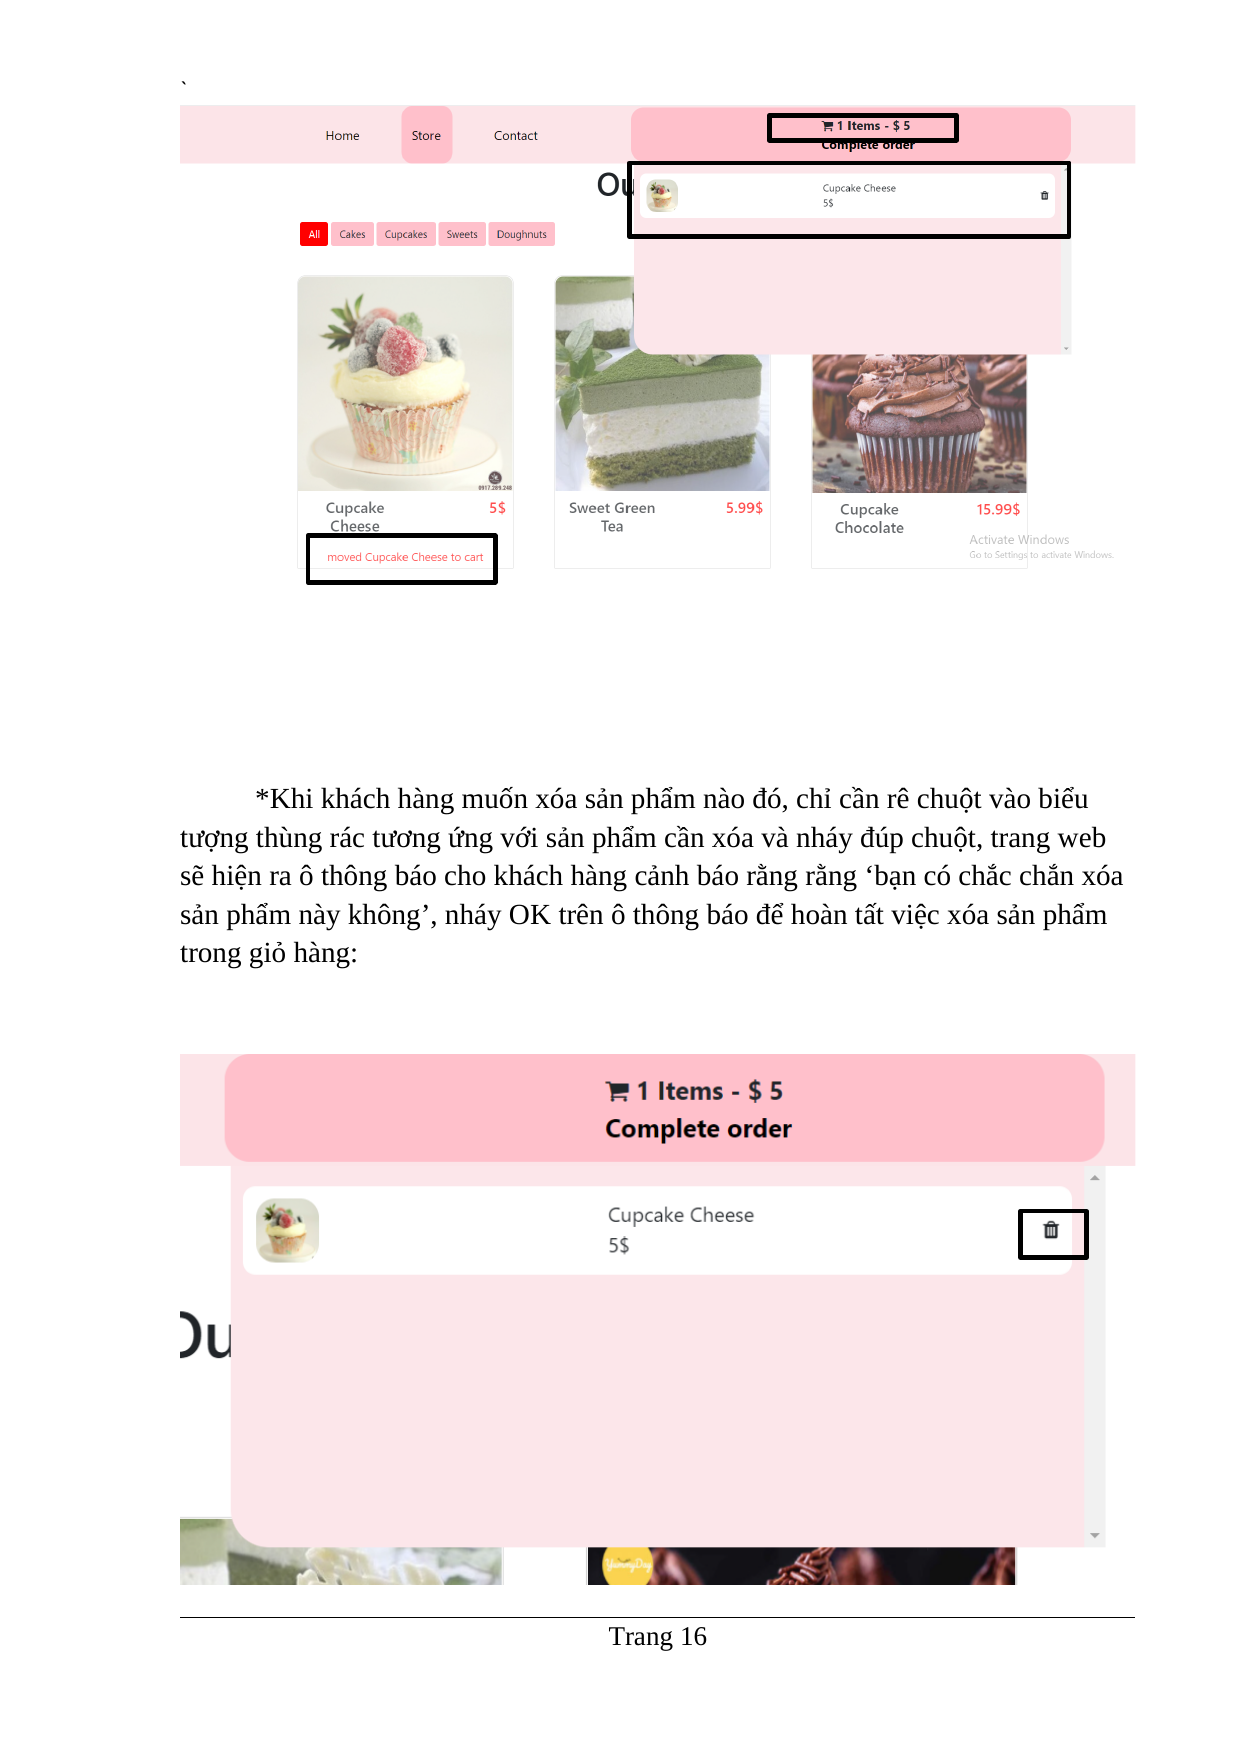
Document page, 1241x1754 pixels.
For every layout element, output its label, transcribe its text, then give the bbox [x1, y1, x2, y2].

picture [180, 105, 1136, 578]
text *Khi khách hàng muốn xóa sản phẩm nào đó, chỉ cần rê chuột vào biểu tượng thùng rác tương ứng với sản phẩm cần xóa và nháy đúp chuột, trang web sẽ hiện ra ô thông báo cho khách hàng cảnh báo rằng rằng ‘bạn có chắc chắn xóa sản phẩm này không’, nháy OK trên ô thông báo để hoàn tất việc xóa sản phẩm trong giỏ hàng: [180, 781, 1135, 969]
picture [310, 538, 493, 578]
picture [180, 1054, 1136, 1585]
